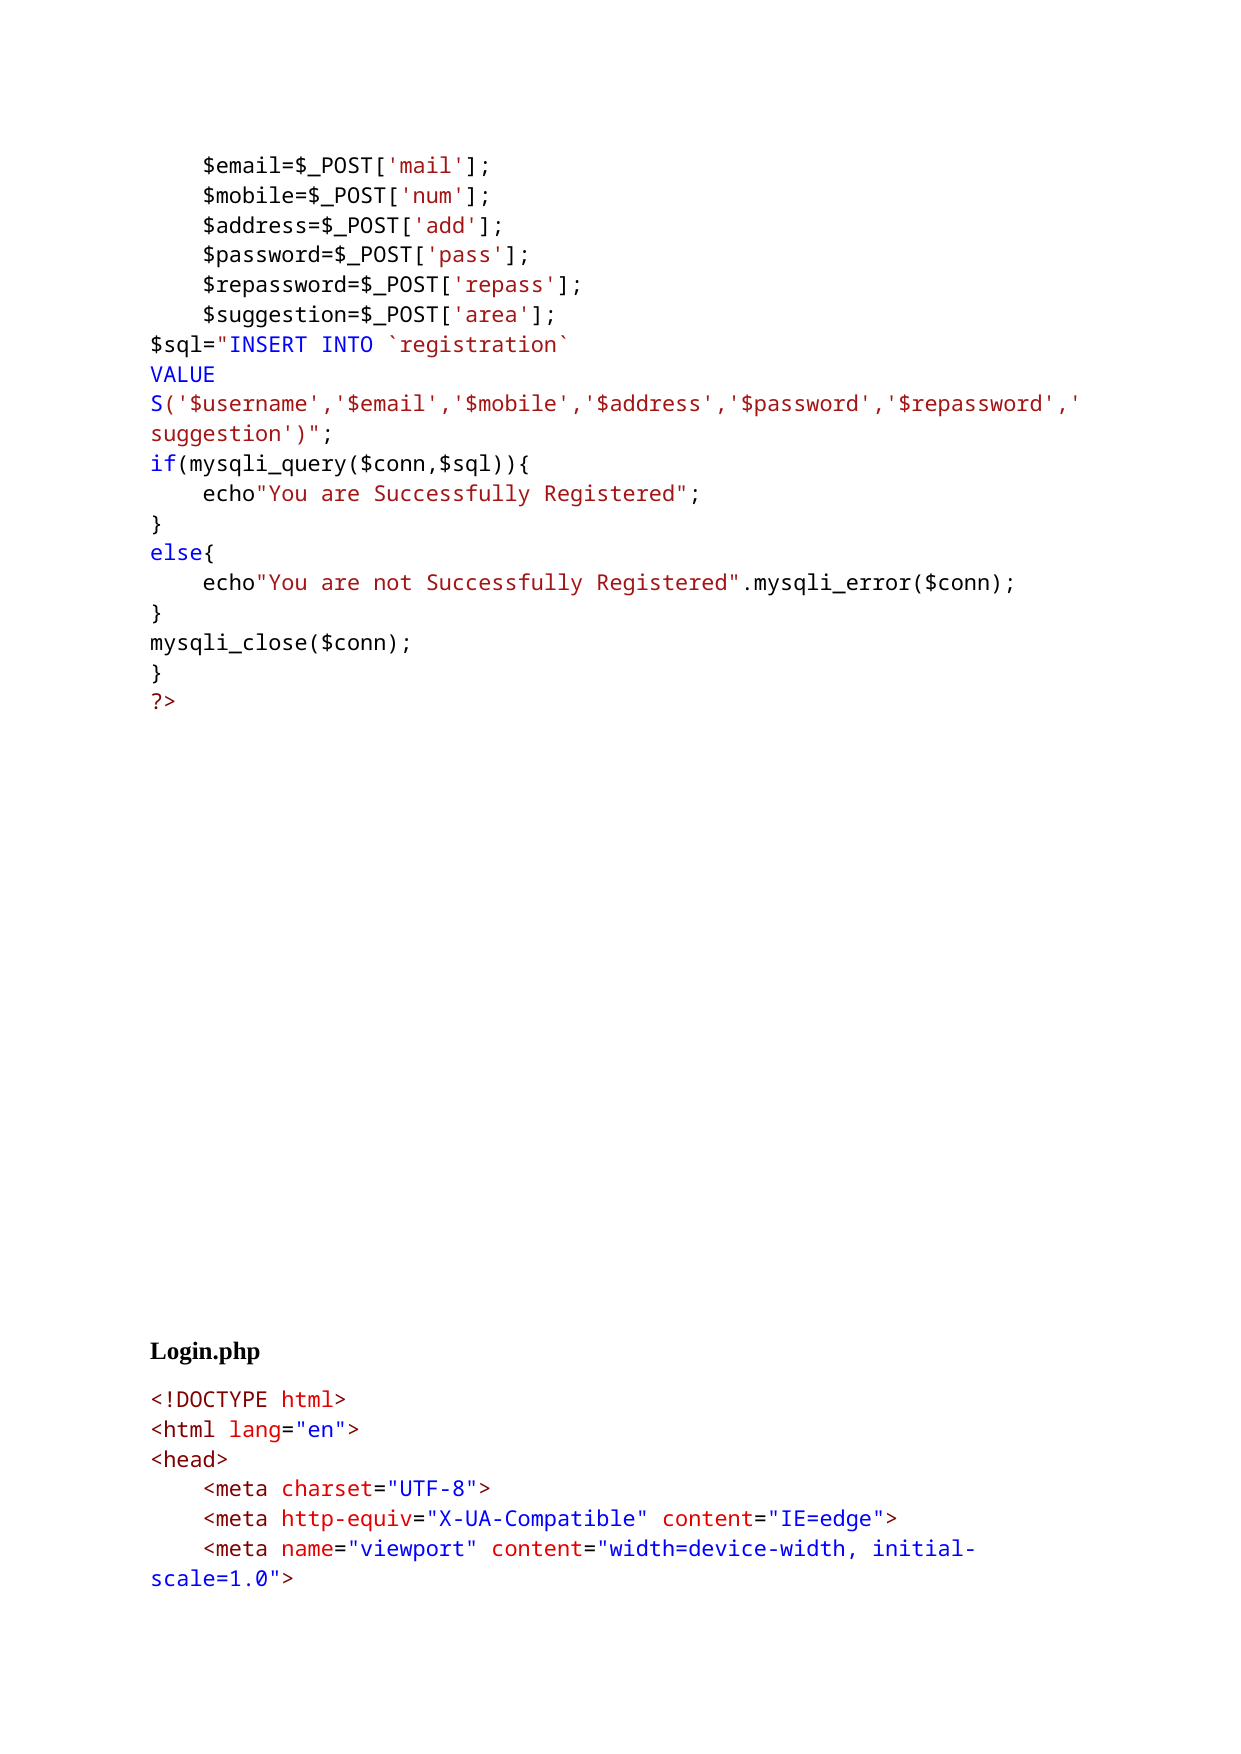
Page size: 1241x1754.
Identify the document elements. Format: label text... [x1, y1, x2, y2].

text <html lang="en"> [150, 1414, 1090, 1443]
text $mobile=$_POST['num']; [150, 180, 1090, 209]
text <meta http-equiv="X-UA-Compatible" content="IE=edge"> [150, 1503, 1090, 1533]
text } [150, 597, 1090, 627]
text $email=$_POST['mail']; [150, 150, 1090, 180]
text <meta charset="UTF-8"> [150, 1473, 1090, 1503]
text mysqli_close($conn); [150, 627, 1090, 656]
text echo"You are not Successfully Registered".mysqli_error($conn); [150, 567, 1090, 597]
text $address=$_POST['add']; [150, 209, 1090, 239]
text <!DOCTYPE html> [150, 1384, 1090, 1414]
text $password=$_POST['pass']; [150, 239, 1090, 269]
text else{ [150, 537, 1090, 567]
text ?> [150, 686, 1090, 716]
text Login.php [150, 1336, 1090, 1365]
text $suggestion=$_POST['area']; [150, 299, 1090, 329]
text } [150, 507, 1090, 537]
text $sql="INSERT INTO `registration` VALUES('$username','$email','$mobile','$address','$password','$repassword','suggestion')"; [150, 329, 1090, 448]
text $repassword=$_POST['repass']; [150, 269, 1090, 299]
text <meta name="viewport" content="width=device-width, initial-scale=1.0"> [150, 1533, 1090, 1592]
text <head> [150, 1443, 1090, 1473]
text echo"You are Successfully Registered"; [150, 478, 1090, 507]
text if(mysqli_query($conn,$sql)){ [150, 448, 1090, 478]
text } [150, 656, 1090, 686]
